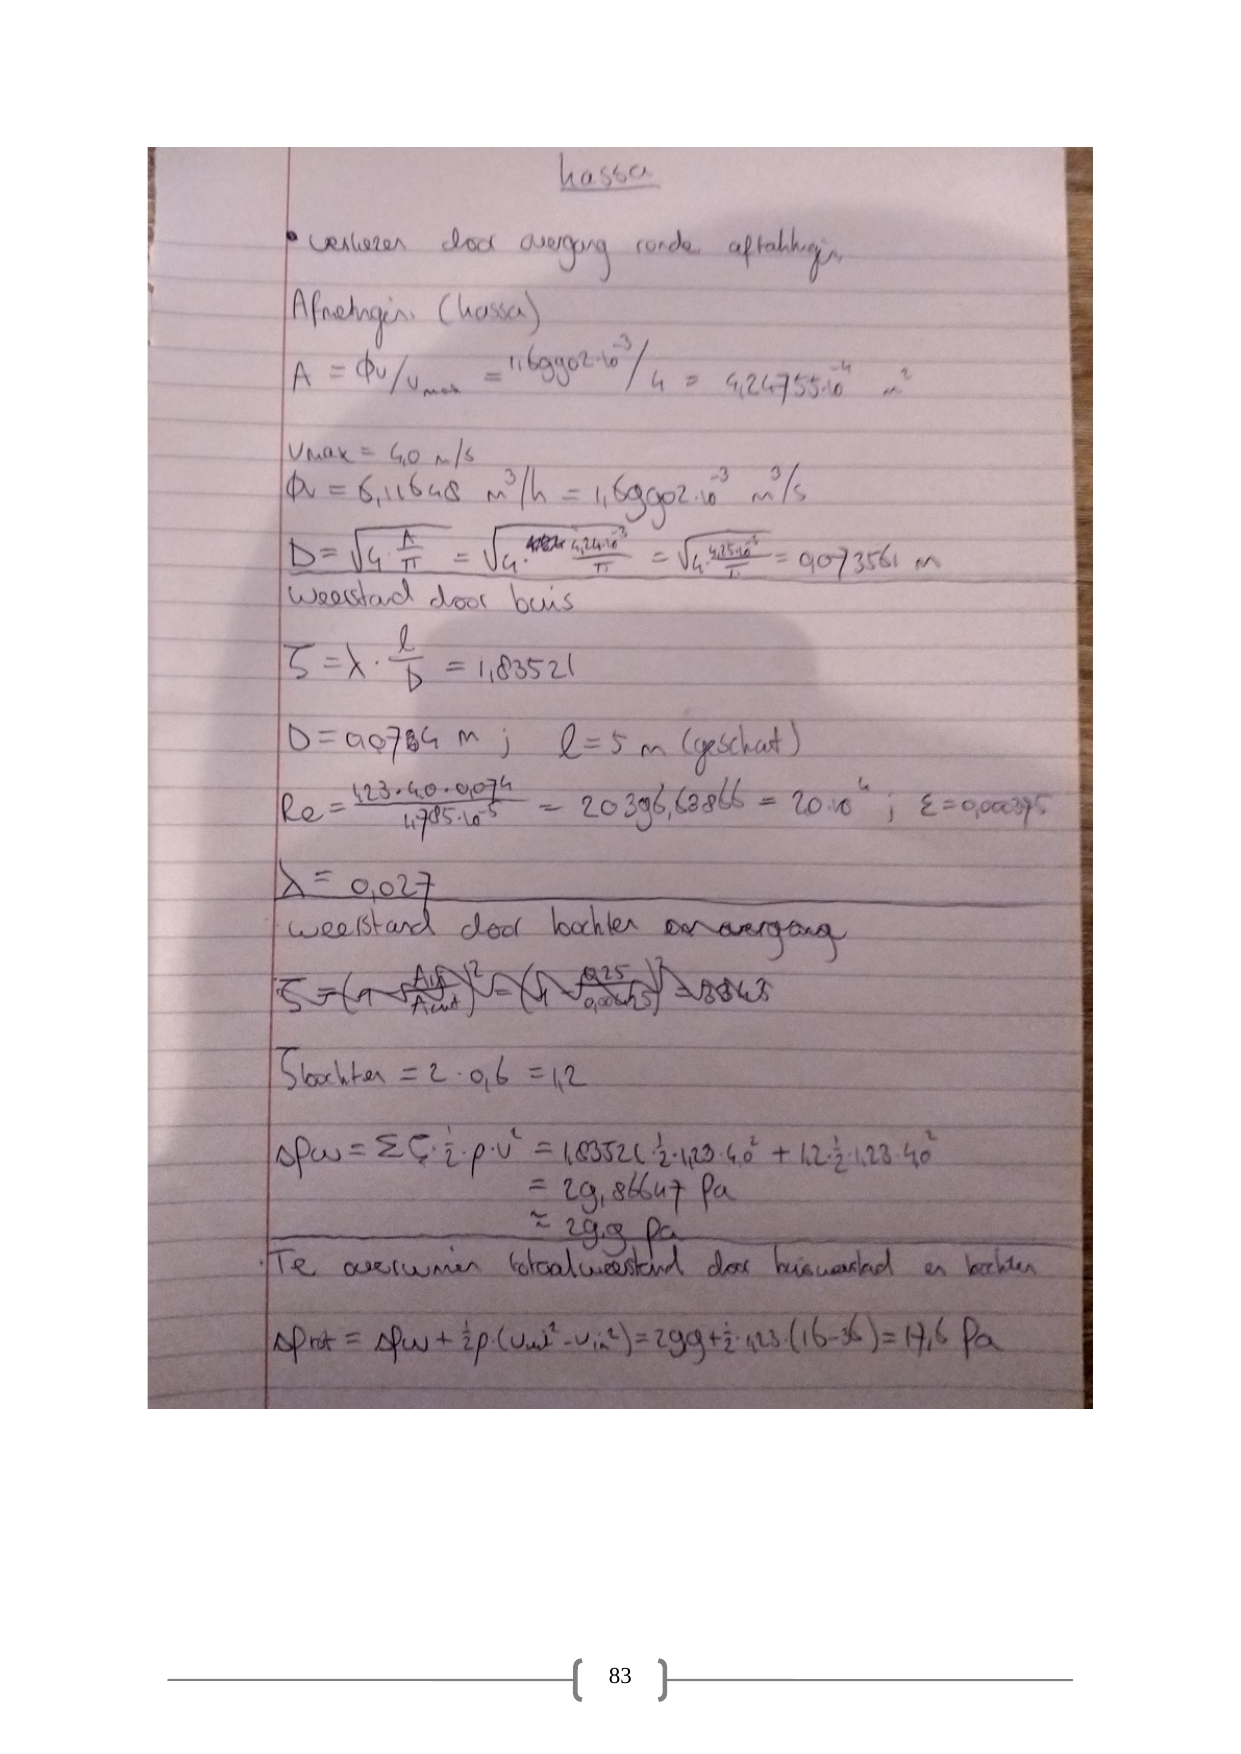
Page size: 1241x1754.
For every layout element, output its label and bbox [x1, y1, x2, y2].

picture [147, 147, 1093, 1409]
